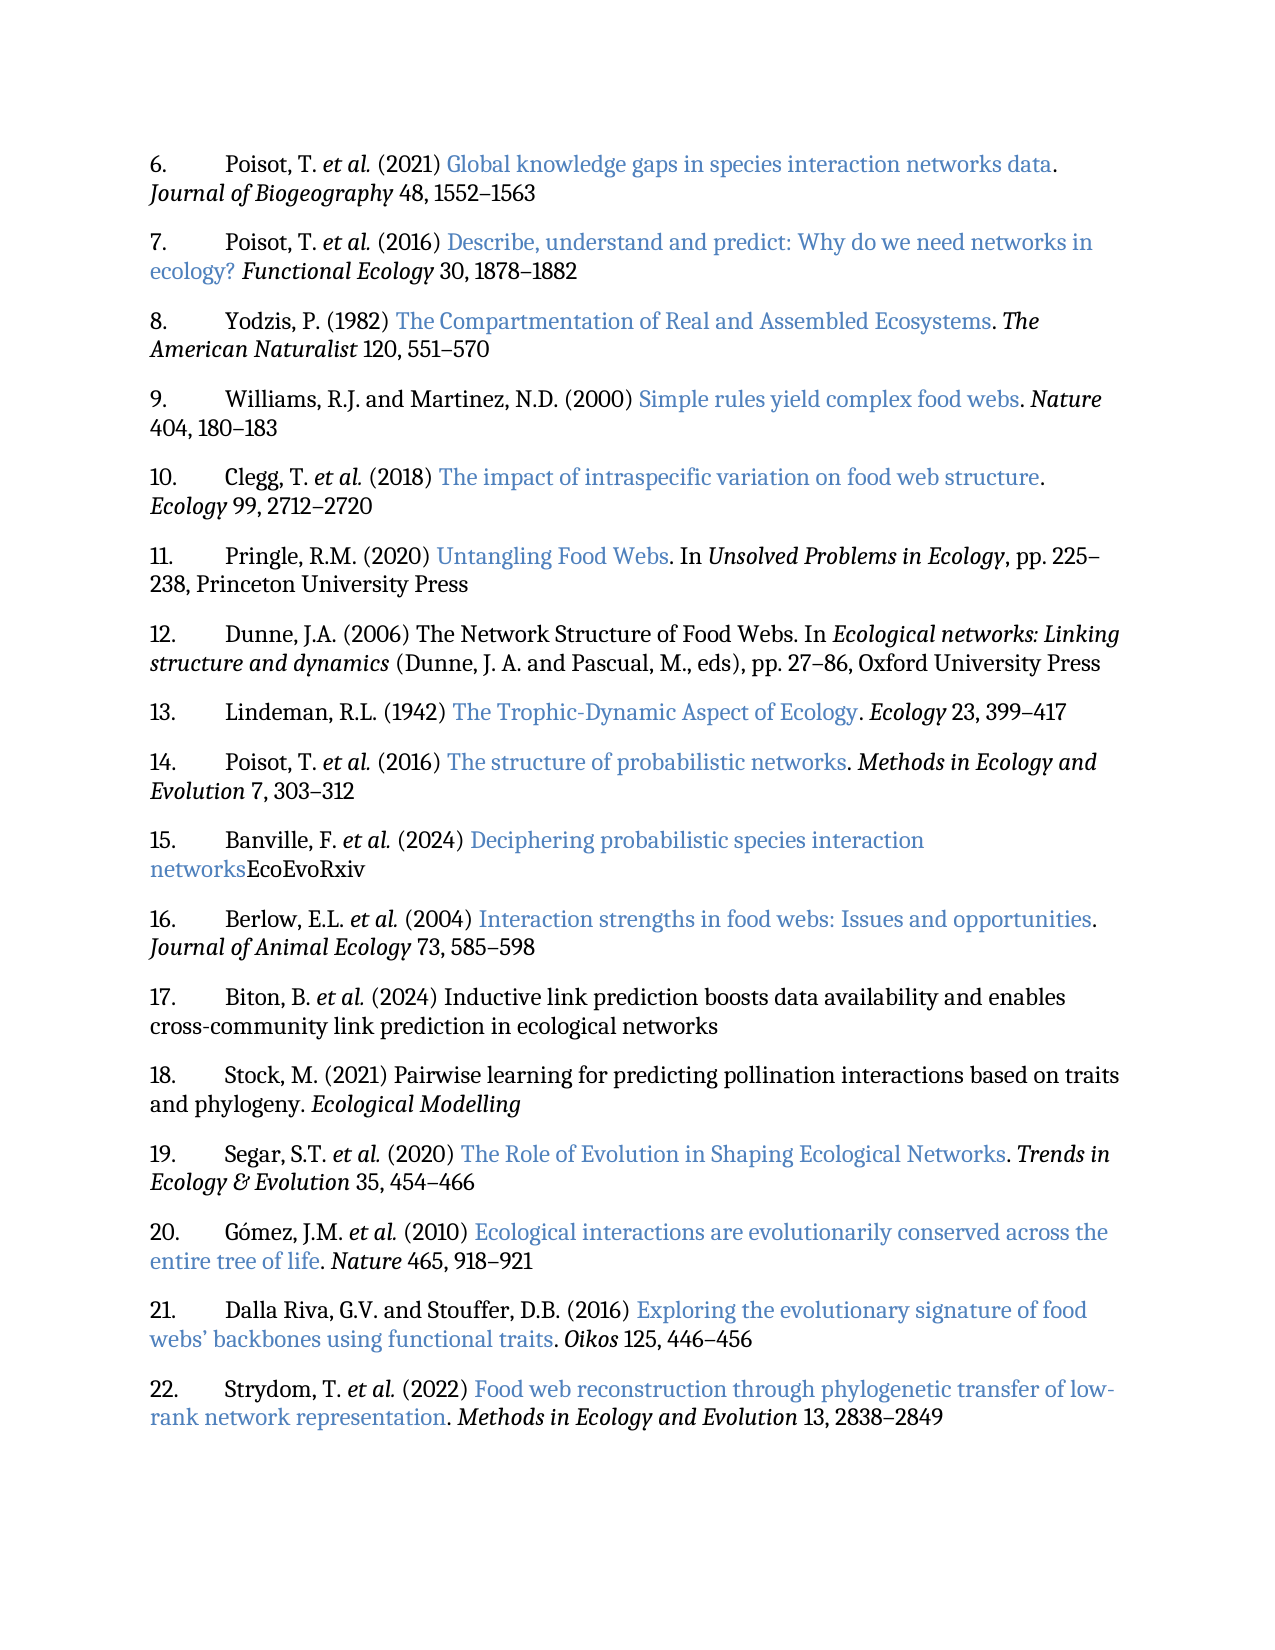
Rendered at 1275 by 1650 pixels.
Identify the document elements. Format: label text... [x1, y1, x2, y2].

text 13. Lindeman, R.L. (1942) The Trophic-Dynamic Aspect of Ecology. Ecology 23, 399–417 [150, 698, 1125, 727]
text 14. Poisot, T. et al. (2016) The structure of probabilistic networks. Methods in Ecology and Evolution 7, 303–312 [150, 748, 1125, 805]
text 12. Dunne, J.A. (2006) The Network Structure of Food Webs. In Ecological networks: Linking structure and dynamics (Dunne, J. A. and Pascual, M., eds), pp. 27–86, Oxford University Press [150, 620, 1125, 677]
text 17. Biton, B. et al. (2024) Inductive link prediction boosts data availability and enables cross-community link prediction in ecological networks [150, 983, 1125, 1040]
text 10. Clegg, T. et al. (2018) The impact of intraspecific variation on food web structure. Ecology 99, 2712–2720 [150, 463, 1125, 521]
text 15. Banville, F. et al. (2024) Deciphering probabilistic species interaction networksEcoEvoRxiv [150, 826, 1125, 884]
text 20. Gómez, J.M. et al. (2010) Ecological interactions are evolutionarily conserved across the entire tree of life. Nature 465, 918–921 [150, 1218, 1125, 1275]
text 8. Yodzis, P. (1982) The Compartmentation of Real and Assembled Ecosystems. The American Naturalist 120, 551–570 [150, 307, 1125, 364]
text 22. Strydom, T. et al. (2022) Food web reconstruction through phylogenetic transfer of low-rank network representation. Methods in Ecology and Evolution 13, 2838–2849 [150, 1374, 1125, 1432]
text 7. Poisot, T. et al. (2016) Describe, understand and predict: Why do we need networks in ecology? Functional Ecology 30, 1878–1882 [150, 228, 1125, 286]
text 16. Berlow, E.L. et al. (2004) Interaction strengths in food webs: Issues and opportunities. Journal of Animal Ecology 73, 585–598 [150, 904, 1125, 962]
text 11. Pringle, R.M. (2020) Untangling Food Webs. In Unsolved Problems in Ecology, pp. 225–238, Princeton University Press [150, 542, 1125, 599]
text 19. Segar, S.T. et al. (2020) The Role of Evolution in Shaping Ecological Networks. Trends in Ecology & Evolution 35, 454–466 [150, 1139, 1125, 1197]
text 9. Williams, R.J. and Martinez, N.D. (2000) Simple rules yield complex food webs. Nature 404, 180–183 [150, 385, 1125, 442]
text 21. Dalla Riva, G.V. and Stouffer, D.B. (2016) Exploring the evolutionary signature of food webs’ backbones using functional traits. Oikos 125, 446–456 [150, 1296, 1125, 1354]
text 18. Stock, M. (2021) Pairwise learning for predicting pollination interactions based on traits and phylogeny. Ecological Modelling [150, 1061, 1125, 1119]
text 6. Poisot, T. et al. (2021) Global knowledge gaps in species interaction networks data. Journal of Biogeography 48, 1552–1563 [150, 150, 1125, 207]
